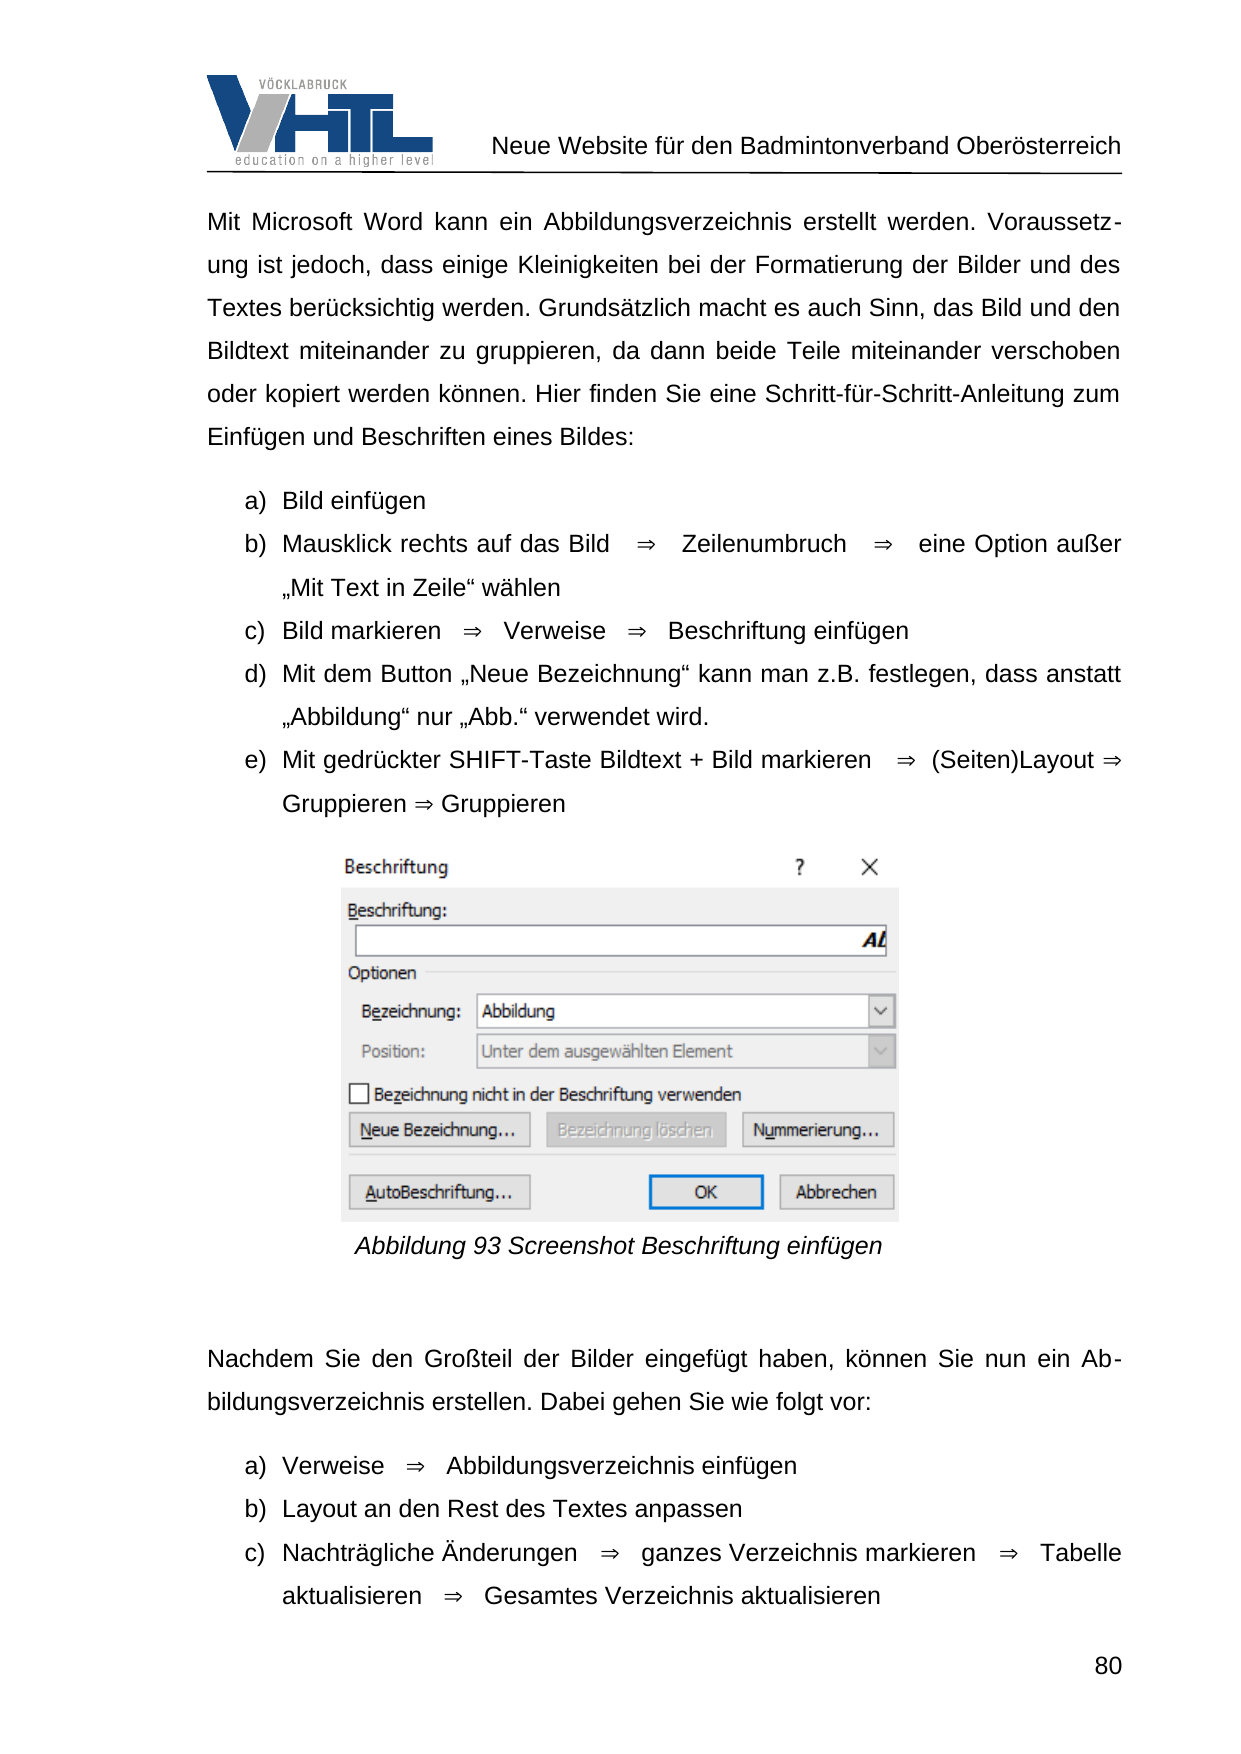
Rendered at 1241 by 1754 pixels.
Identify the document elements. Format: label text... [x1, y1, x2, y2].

list Verweise Abbildungsverzeichnis einfügen [244, 1451, 1122, 1480]
picture [206, 75, 433, 167]
list Mit gedrückter SHIFT-Taste Bildtext + Bild markieren (Seiten)Layout Gruppieren Gruppieren [244, 745, 1122, 817]
list Bild markieren Verweise Beschriftung einfügen [244, 616, 1122, 645]
list Mit dem Button „Neue Bezeichnung“ kann man z.B. festlegen, dass anstatt „Abbildung“ nur „Abb.“ verwendet wird. [244, 659, 1122, 731]
list Mausklick rechts auf das Bild Zeilenumbruch eine Option außer „Mit Text in Zeile“ wählen [244, 529, 1122, 601]
list Nachträgliche Änderungen ganzes Verzeichnis markieren Tabelle aktualisieren Gesamtes Verzeichnis aktualisieren [244, 1538, 1122, 1610]
picture [341, 849, 899, 1222]
text Mit Microsoft Word kann ein Abbildungsverzeichnis erstellt werden. Voraussetzung ist jedoch, dass einige Kleinigkeiten bei der Formatierung der Bilder und des Textes berücksichtig werden. Grundsätzlich macht es auch Sinn, das Bild und den Bildtext miteinander zu gruppieren, da dann beide Teile miteinander verschoben oder kopiert werden können. Hier finden Sie eine Schritt-für-Schritt-Anleitung zum Einfügen und Beschriften eines Bildes: [207, 207, 1122, 451]
list Bild einfügen [244, 486, 1122, 515]
list Layout an den Rest des Textes anpassen [244, 1494, 1122, 1523]
